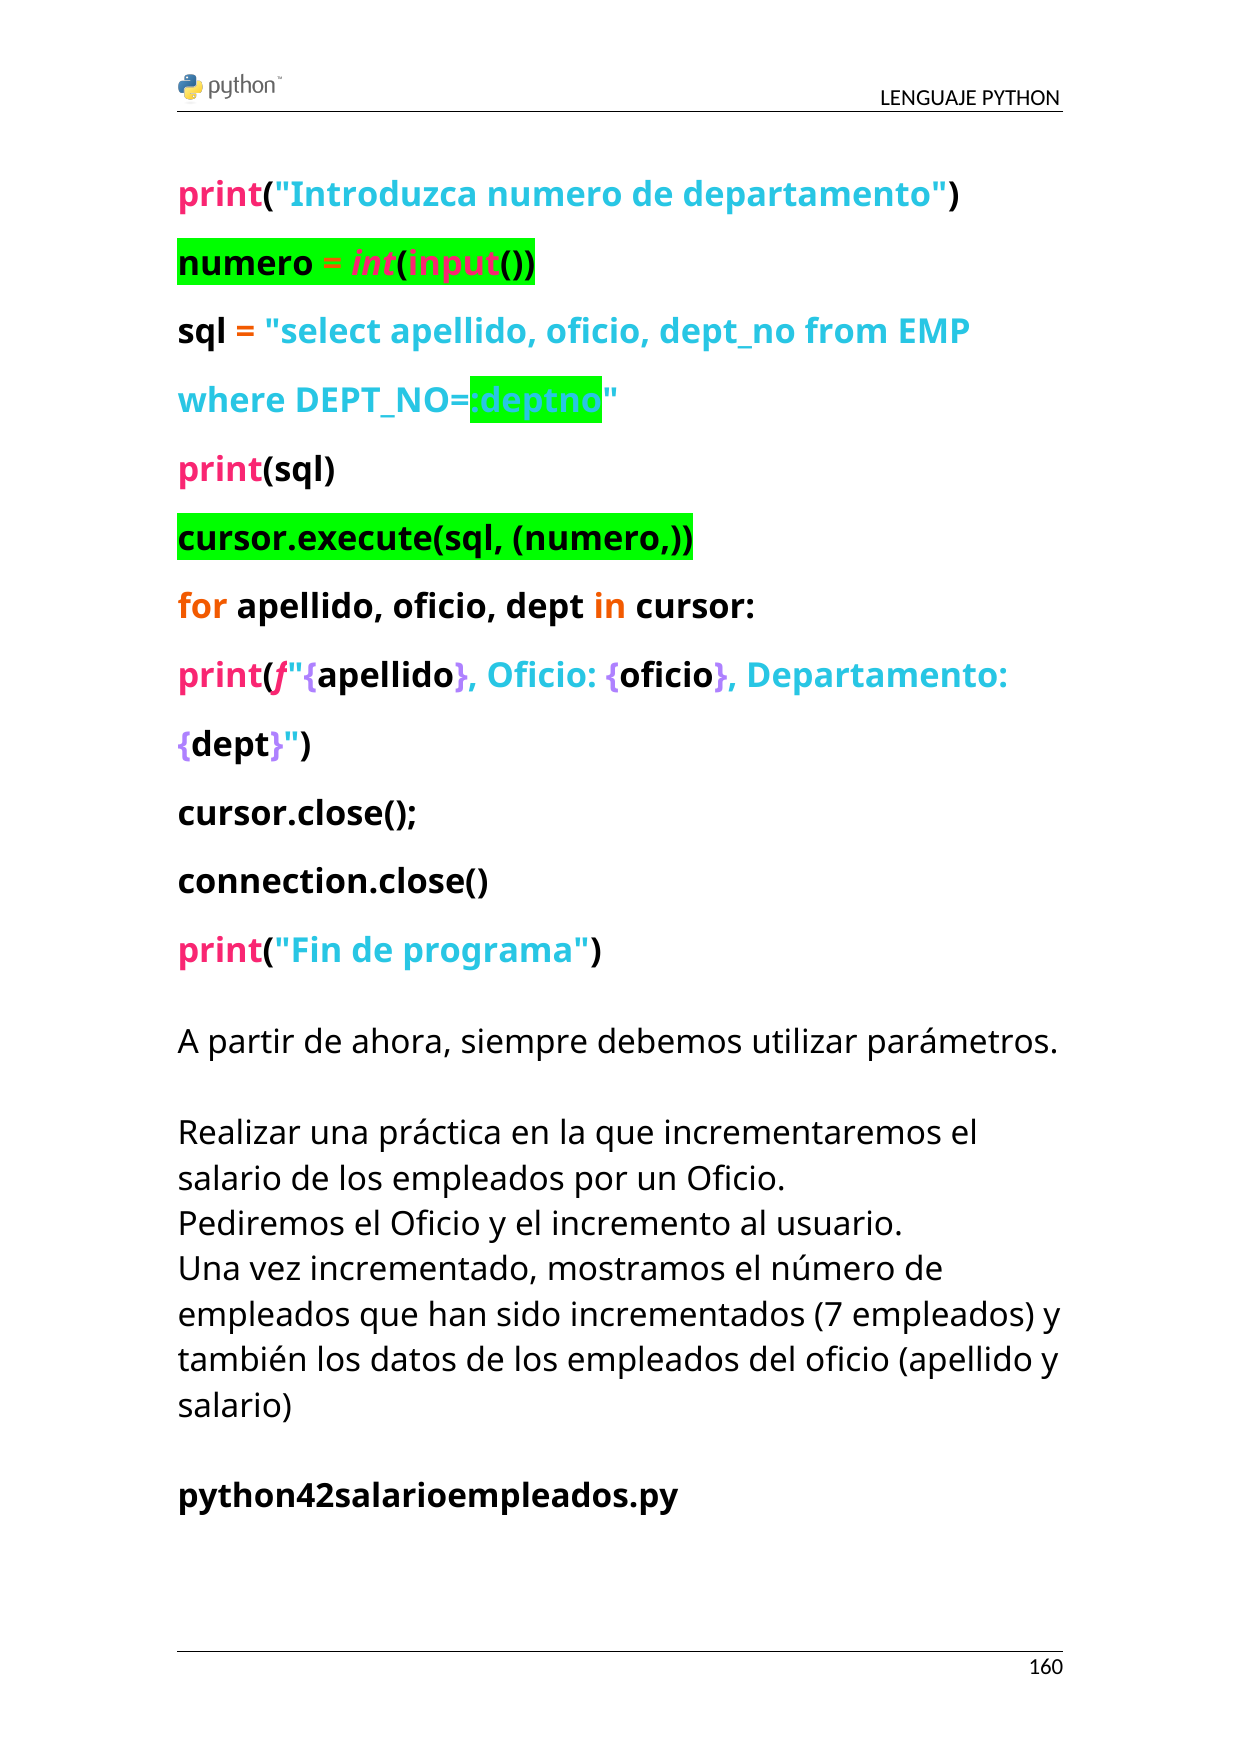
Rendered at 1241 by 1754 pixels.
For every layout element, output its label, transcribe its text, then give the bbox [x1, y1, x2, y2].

text numero = int(input()) [177, 216, 1063, 285]
text Pediremos el Oficio y el incremento al usuario. [177, 1200, 1063, 1245]
text A partir de ahora, siempre debemos utilizar parámetros. [177, 1018, 1063, 1063]
text print("Introduzca numero de departamento") [177, 148, 1063, 216]
text python42salarioempleados.py [177, 1472, 1063, 1518]
text print(sql) [177, 423, 1063, 491]
text Realizar una práctica en la que incrementaremos el salario de los empleados por un Oficio. [177, 1109, 1063, 1200]
picture [177, 73, 283, 105]
text connection.close() [177, 835, 1063, 904]
text print("Fin de programa") [177, 904, 1063, 973]
text cursor.execute(sql, (numero,)) [177, 491, 1063, 560]
text cursor.close(); [177, 766, 1063, 835]
text Una vez incrementado, mostramos el número de empleados que han sido incrementados (7 empleados) y también los datos de los empleados del oficio (apellido y salario) [177, 1245, 1063, 1427]
text print(f"{apellido}, Oficio: {oficio}, Departamento: {dept}") [177, 629, 1063, 766]
text sql = "select apellido, oficio, dept_no from EMP where DEPT_NO=:deptno" [177, 285, 1063, 423]
text for apellido, oficio, dept in cursor: [177, 560, 1063, 629]
